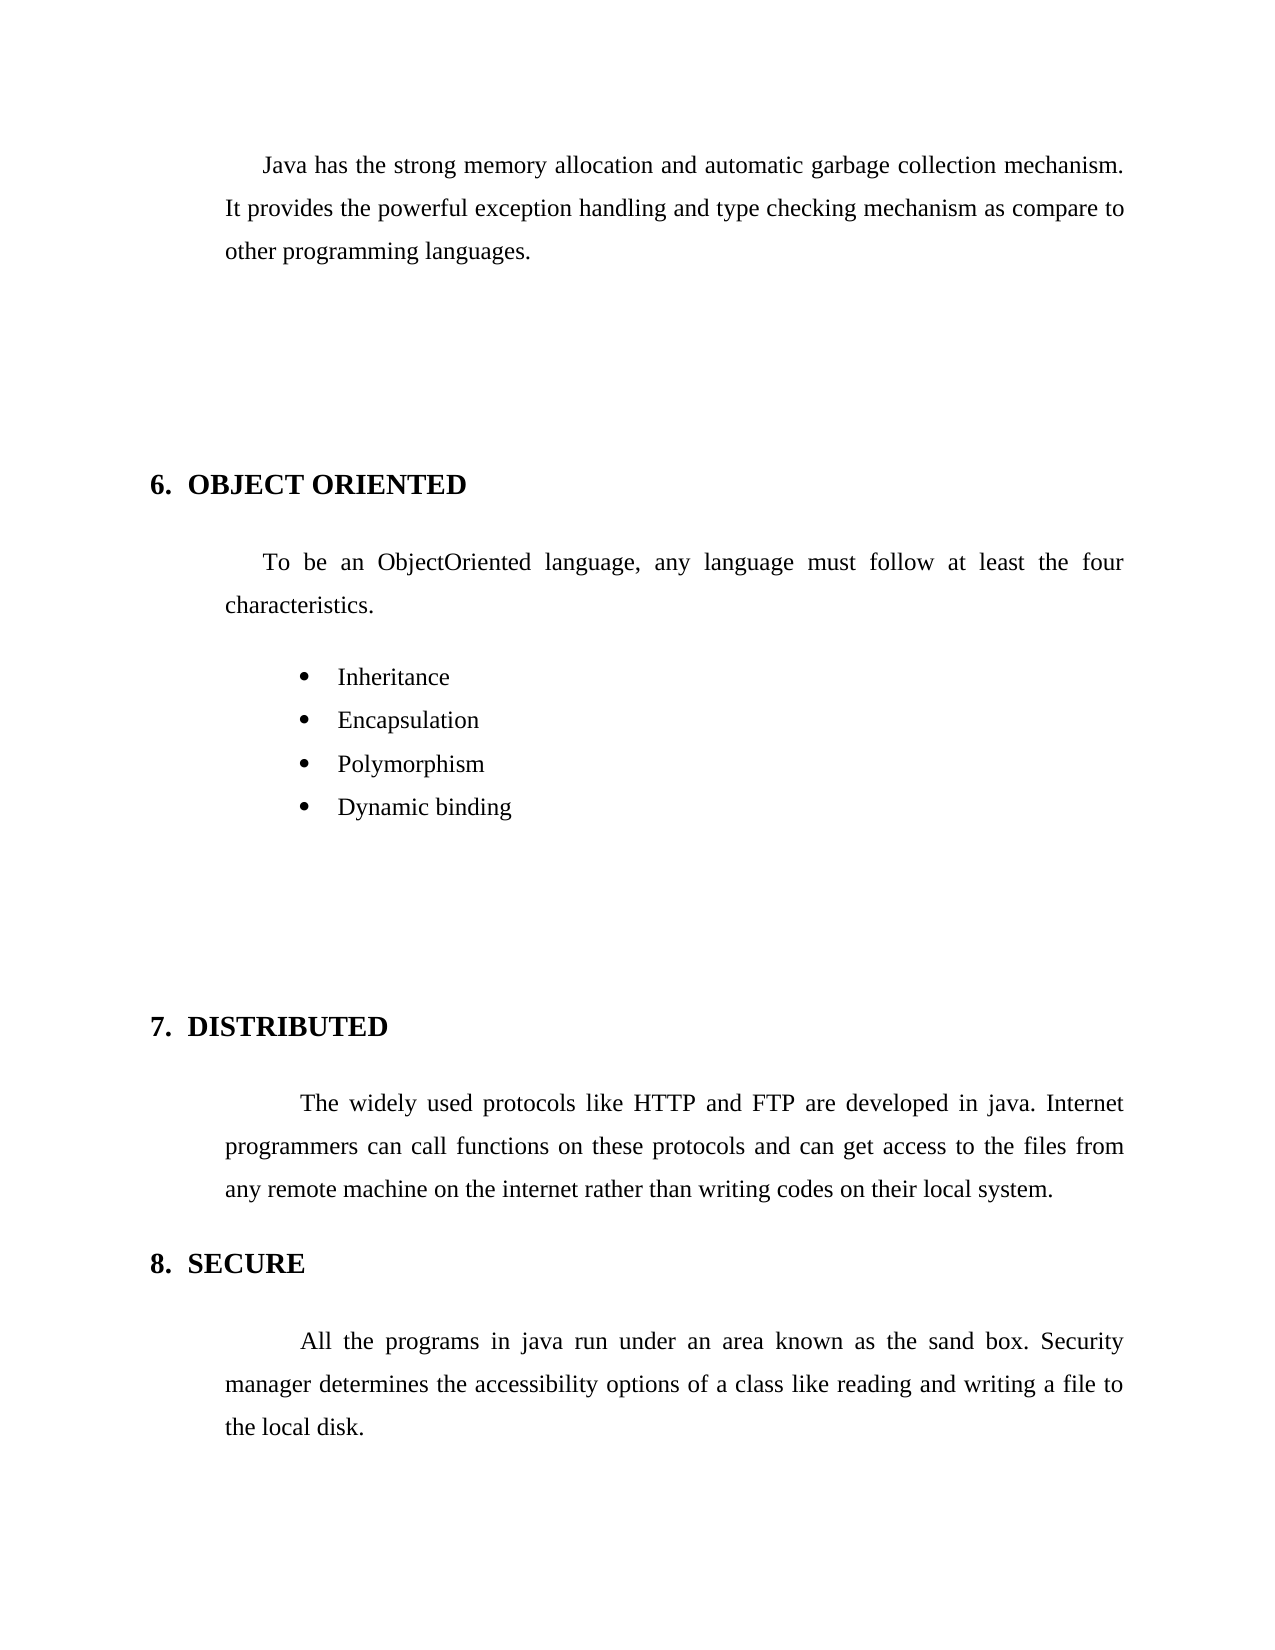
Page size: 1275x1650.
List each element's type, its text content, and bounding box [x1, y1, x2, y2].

text Java has the strong memory allocation and automatic garbage collection mechanism. It provides the powerful exception handling and type checking mechanism as compare to other programming languages. [225, 150, 1125, 265]
list Dynamic binding [300, 792, 1125, 821]
list Encapsulation [300, 706, 1125, 734]
text All the programs in java run under an area known as the sand box. Security manager determines the accessibility options of a class like reading and writing a file to the local disk. [225, 1326, 1125, 1441]
list DISTRIBUTED [150, 1009, 1125, 1042]
list Inheritance [300, 662, 1125, 691]
list SECURE [150, 1247, 1125, 1280]
list OBJECT ORIENTED [150, 467, 1125, 501]
text The widely used protocols like HTTP and FTP are developed in java. Internet programmers can call functions on these protocols and can get access to the files from any remote machine on the internet rather than writing codes on their local system. [225, 1088, 1125, 1203]
text To be an ObjectOriented language, any language must follow at least the four characteristics. [225, 547, 1125, 619]
list Polymorphism [300, 749, 1125, 777]
